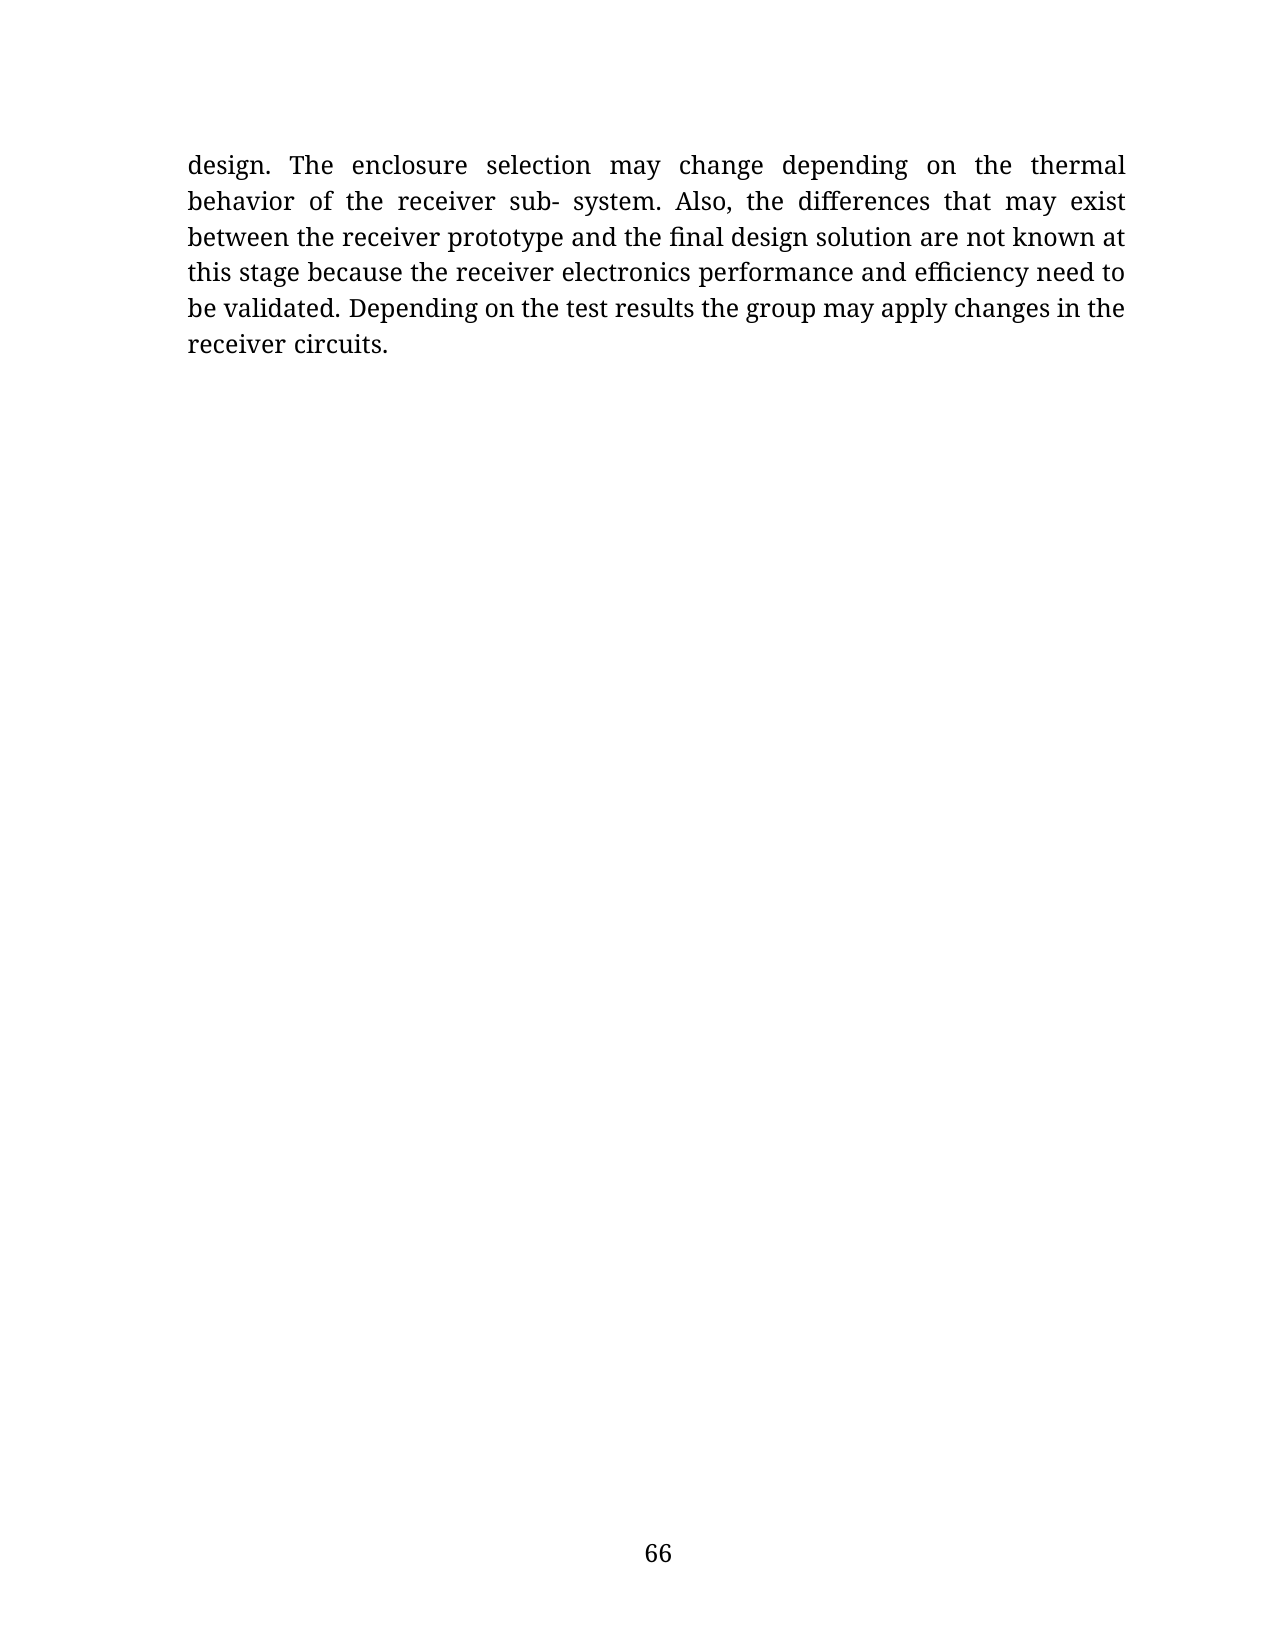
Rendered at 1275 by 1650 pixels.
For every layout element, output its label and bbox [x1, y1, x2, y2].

text [187, 148, 1126, 361]
